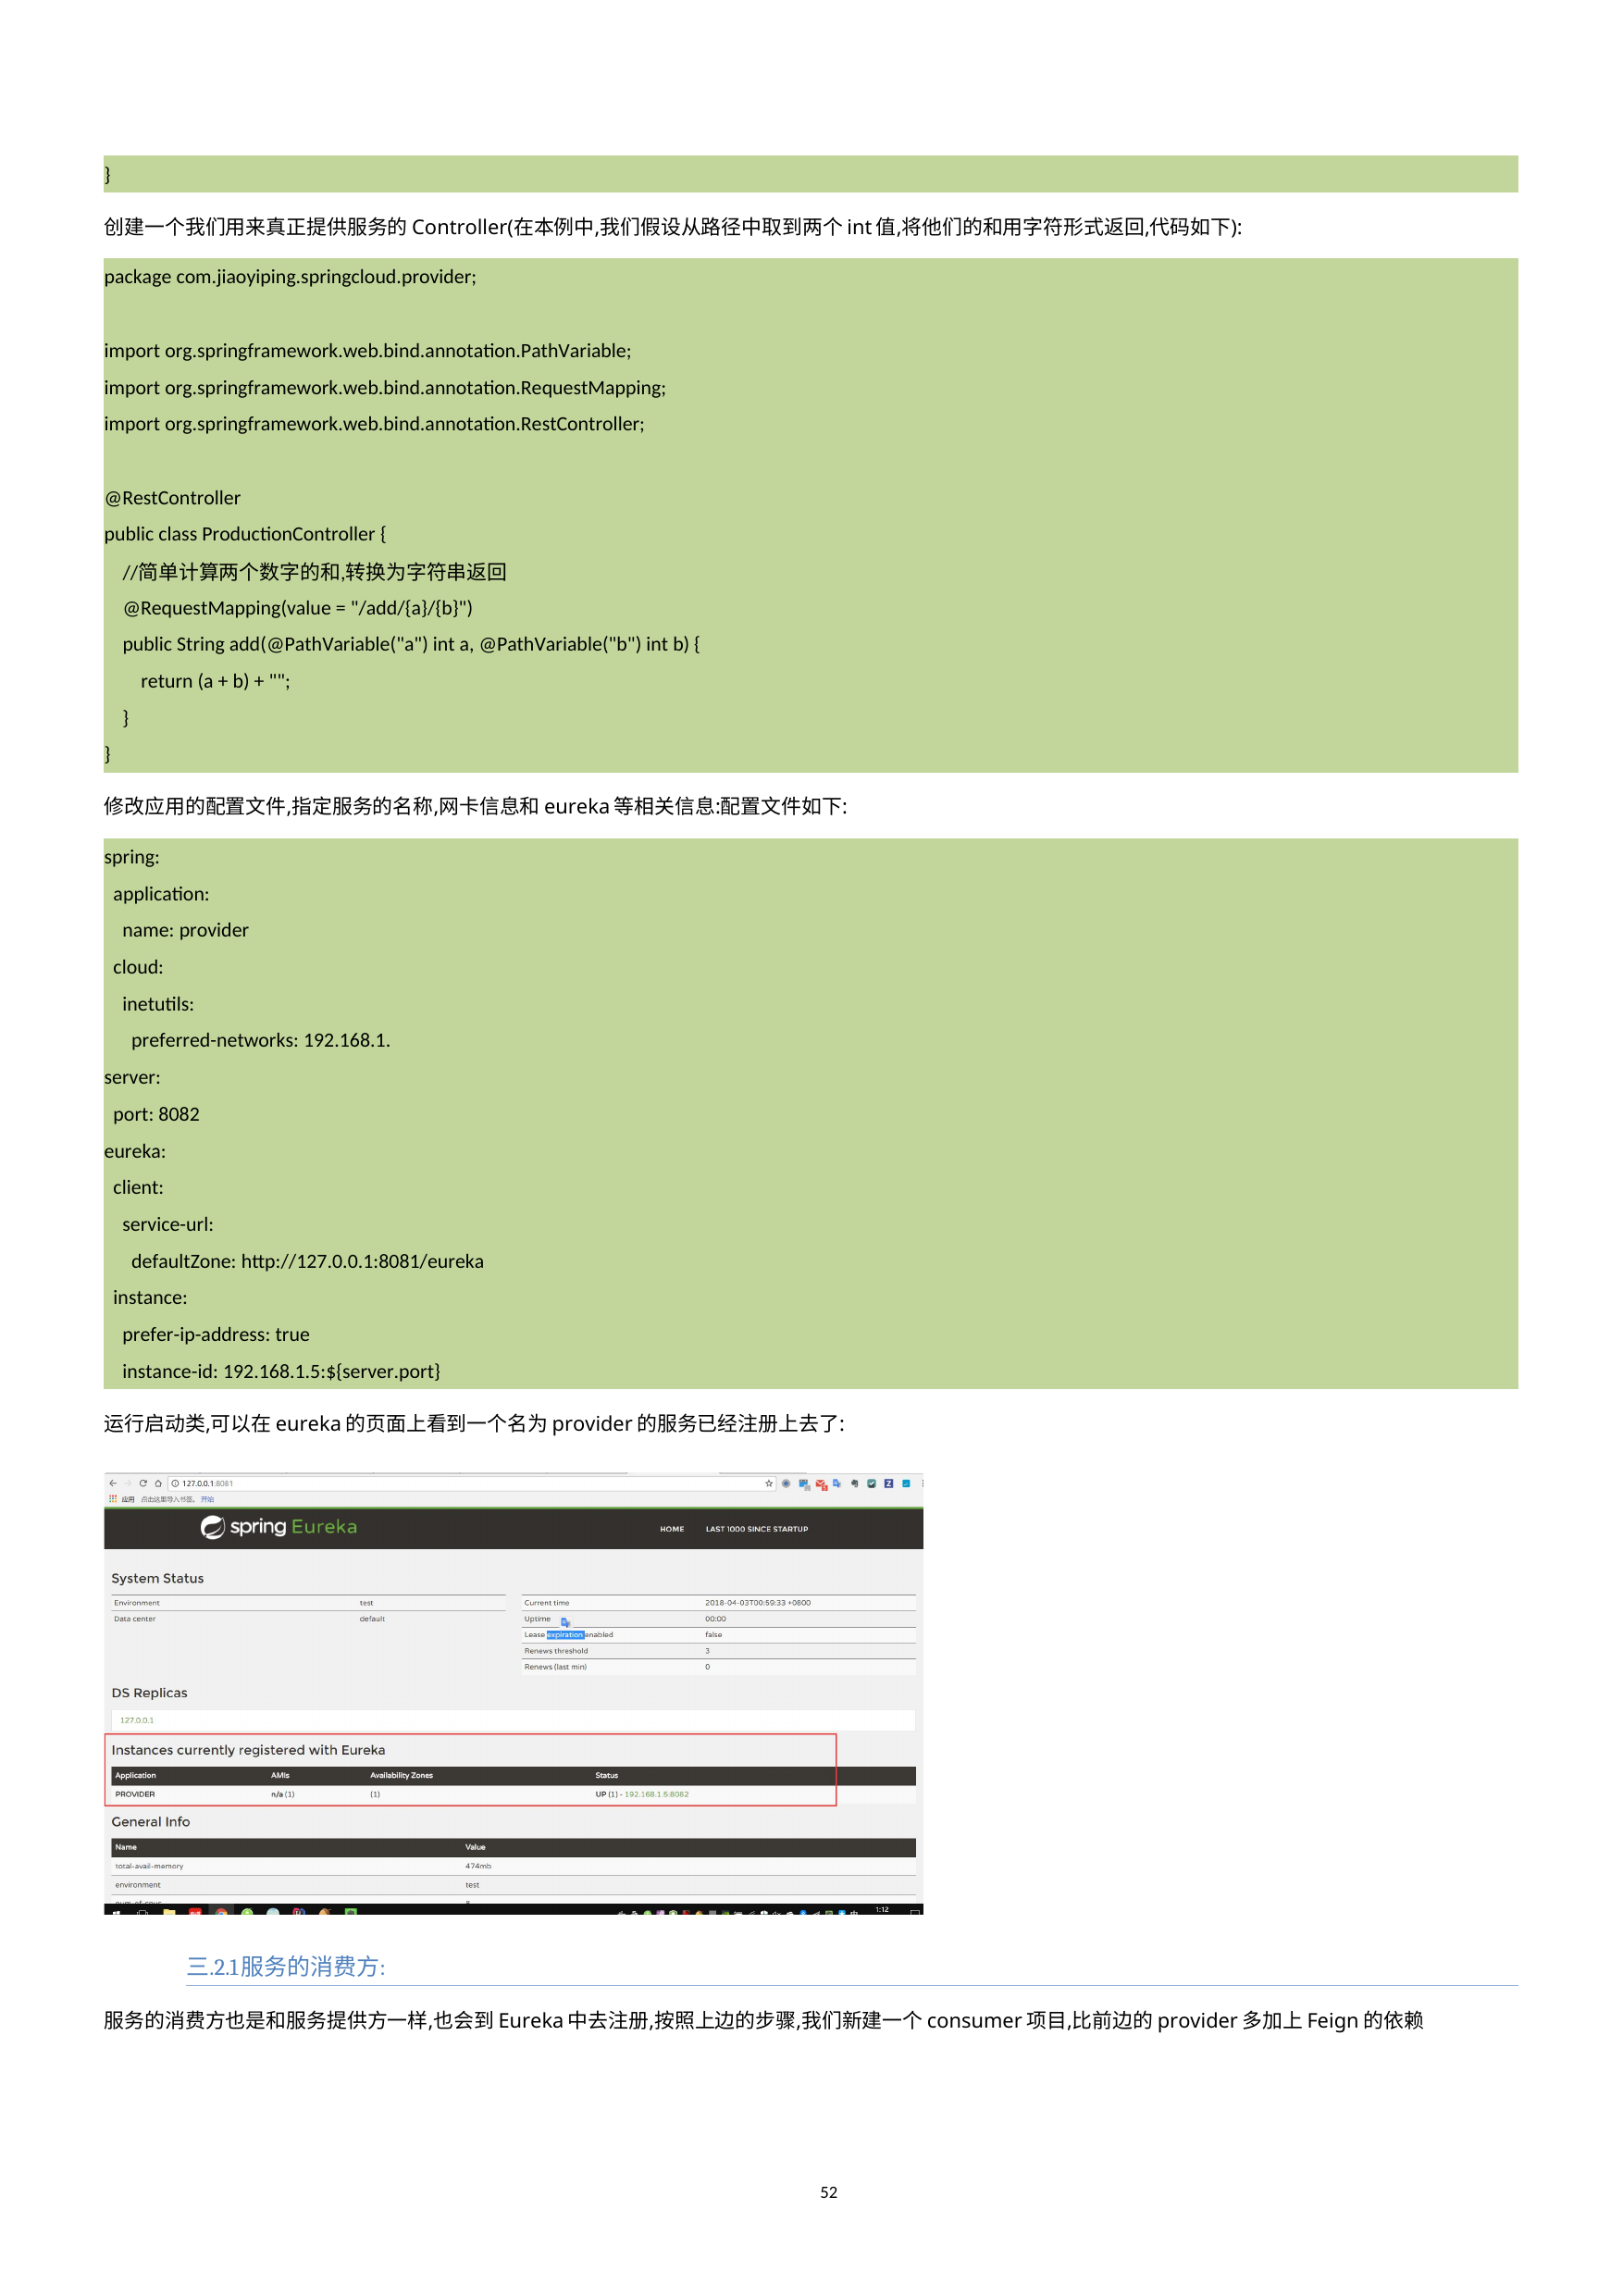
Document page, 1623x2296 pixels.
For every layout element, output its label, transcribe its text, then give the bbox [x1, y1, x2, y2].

text client: [104, 1169, 1518, 1206]
text import org.springframework.web.bind.annotation.PathVariable; [104, 331, 1518, 368]
text defaultZone: http://127.0.0.1:8081/eureka [104, 1242, 1518, 1279]
text //简单计算两个数字的和,转换为字符串返回 [104, 552, 1518, 589]
text service-url: [104, 1206, 1518, 1242]
text preferred-networks: 192.168.1. [104, 1022, 1518, 1059]
text 运行启动类,可以在eureka的页面上看到一个名为provider的服务已经注册上去了: [104, 1404, 1518, 1440]
text public class ProductionController { [104, 515, 1518, 552]
text 服务的消费方也是和服务提供方一样,也会到Eureka中去注册,按照上边的步骤,我们新建一个consumer项目,比前边的provider多加上Feign的依赖 [104, 2001, 1518, 2038]
text instance: [104, 1279, 1518, 1316]
text package com.jiaoyiping.springcloud.provider; [104, 258, 1518, 295]
text @RequestMapping(value = "/add/{a}/{b}") [104, 589, 1518, 626]
text instance-id: 192.168.1.5:${server.port} [104, 1352, 1518, 1389]
text application: [104, 875, 1518, 912]
text } [104, 155, 1518, 192]
text spring: [104, 838, 1518, 875]
picture [104, 1472, 923, 1915]
text public String add(@PathVariable("a") int a, @PathVariable("b") int b) { [104, 626, 1518, 663]
text eureka: [104, 1132, 1518, 1169]
text inetutils: [104, 985, 1518, 1022]
text name: provider [104, 912, 1518, 949]
text return (a + b) + ""; [104, 663, 1518, 699]
text port: 8082 [104, 1095, 1518, 1132]
text @RestController [104, 478, 1518, 515]
text prefer-ip-address: true [104, 1316, 1518, 1352]
subtitle 服务的消费方: [186, 1946, 1518, 1985]
text } [104, 736, 1518, 773]
text server: [104, 1059, 1518, 1095]
text import org.springframework.web.bind.annotation.RequestMapping; [104, 368, 1518, 405]
text 创建一个我们用来真正提供服务的Controller(在本例中,我们假设从路径中取到两个int值,将他们的和用字符形式返回,代码如下): [104, 207, 1518, 243]
text import org.springframework.web.bind.annotation.RestController; [104, 405, 1518, 442]
text 修改应用的配置文件,指定服务的名称,网卡信息和eureka等相关信息:配置文件如下: [104, 787, 1518, 824]
text } [104, 699, 1518, 736]
text cloud: [104, 949, 1518, 985]
